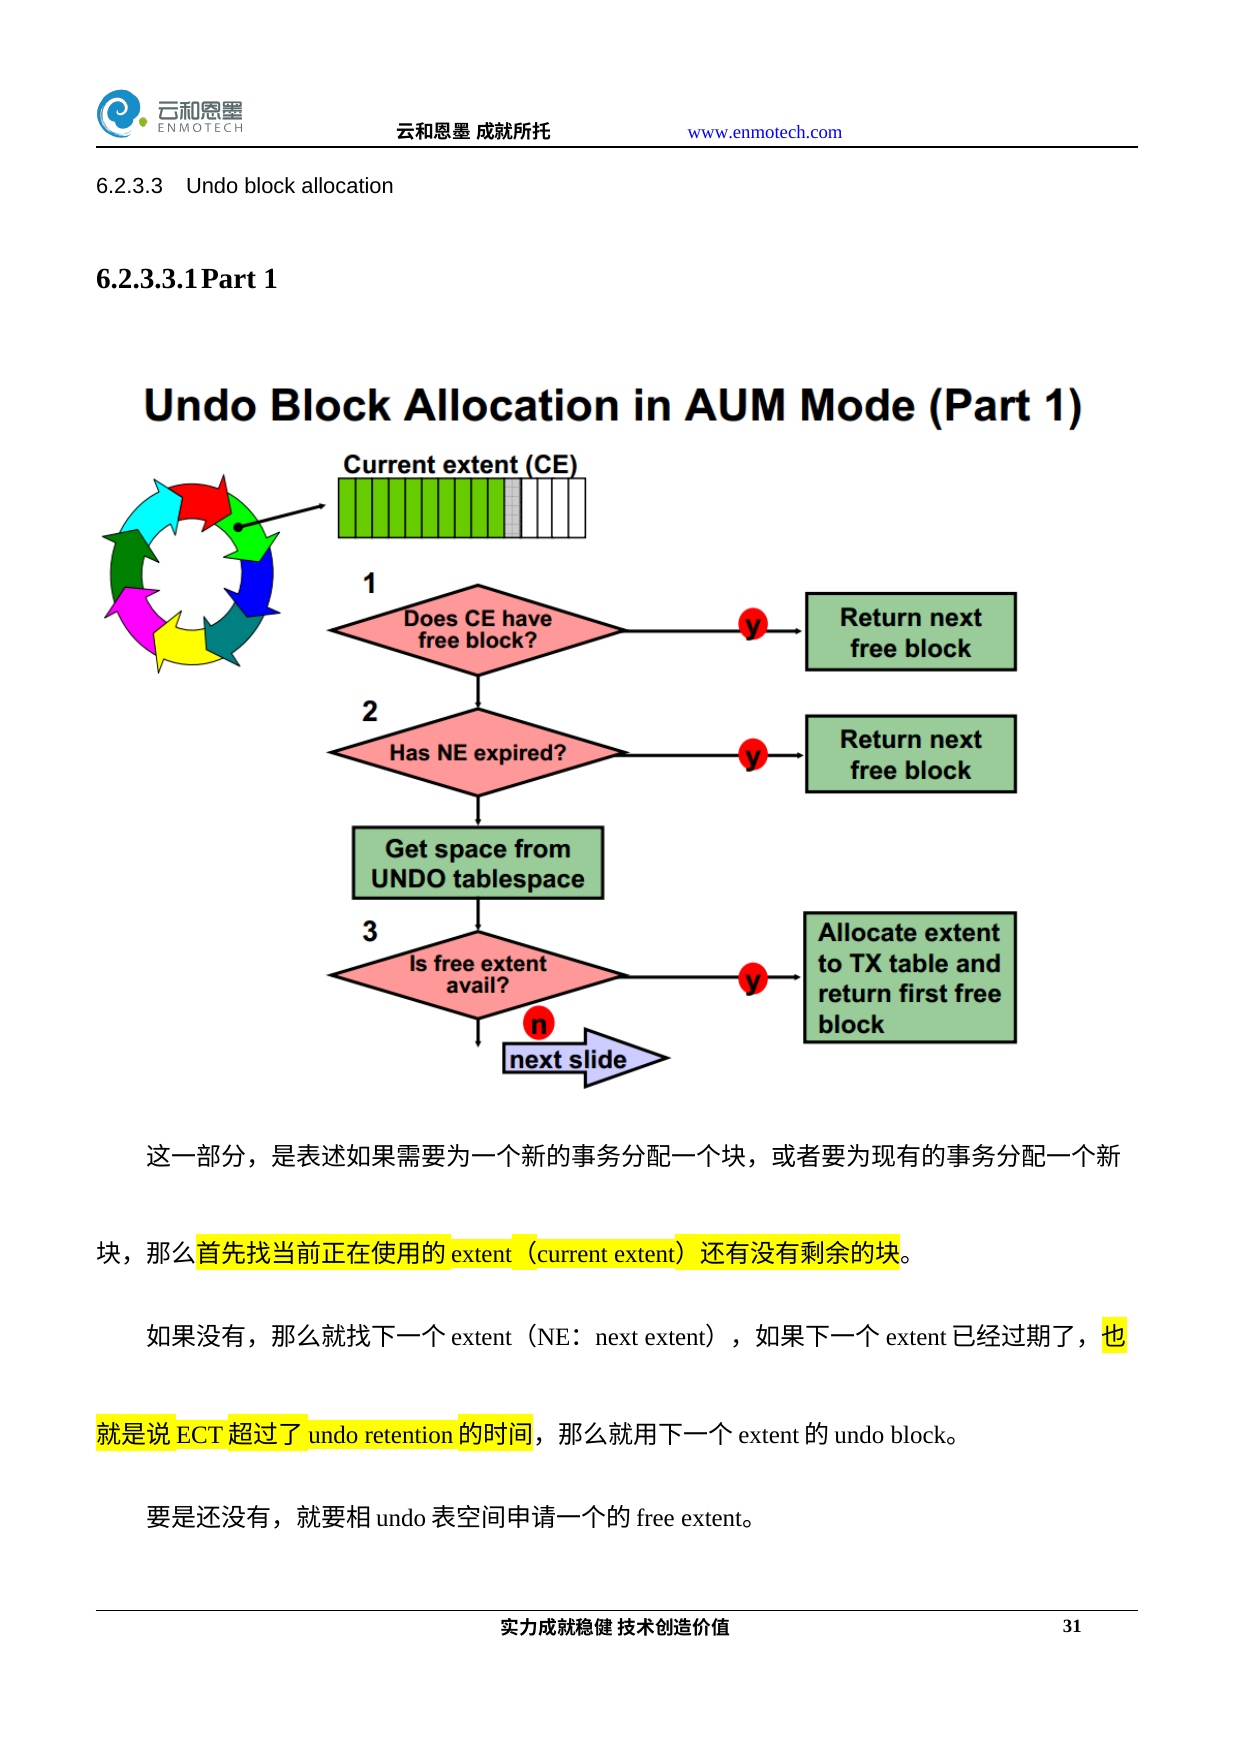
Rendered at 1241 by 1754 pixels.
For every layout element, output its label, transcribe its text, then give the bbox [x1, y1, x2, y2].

subtitle Undo block allocation [96, 169, 1138, 201]
text 这一部分，是表述如果需要为一个新的事务分配一个块，或者要为现有的事务分配一个新块，那么首先找当前正在使用的extent（current extent）还有没有剩余的块。 [96, 1122, 1138, 1284]
text 如果没有，那么就找下一个extent（NE：next extent），如果下一个extent已经过期了，也就是说ECT超过了undo retention的时间，那么就用下一个extent的undo block。 [96, 1302, 1138, 1465]
picture [95, 88, 245, 139]
picture [95, 373, 1102, 1094]
text 要是还没有，就要相undo表空间申请一个的free extent。 [96, 1483, 1138, 1548]
subtitle Part 1 [96, 246, 1138, 311]
